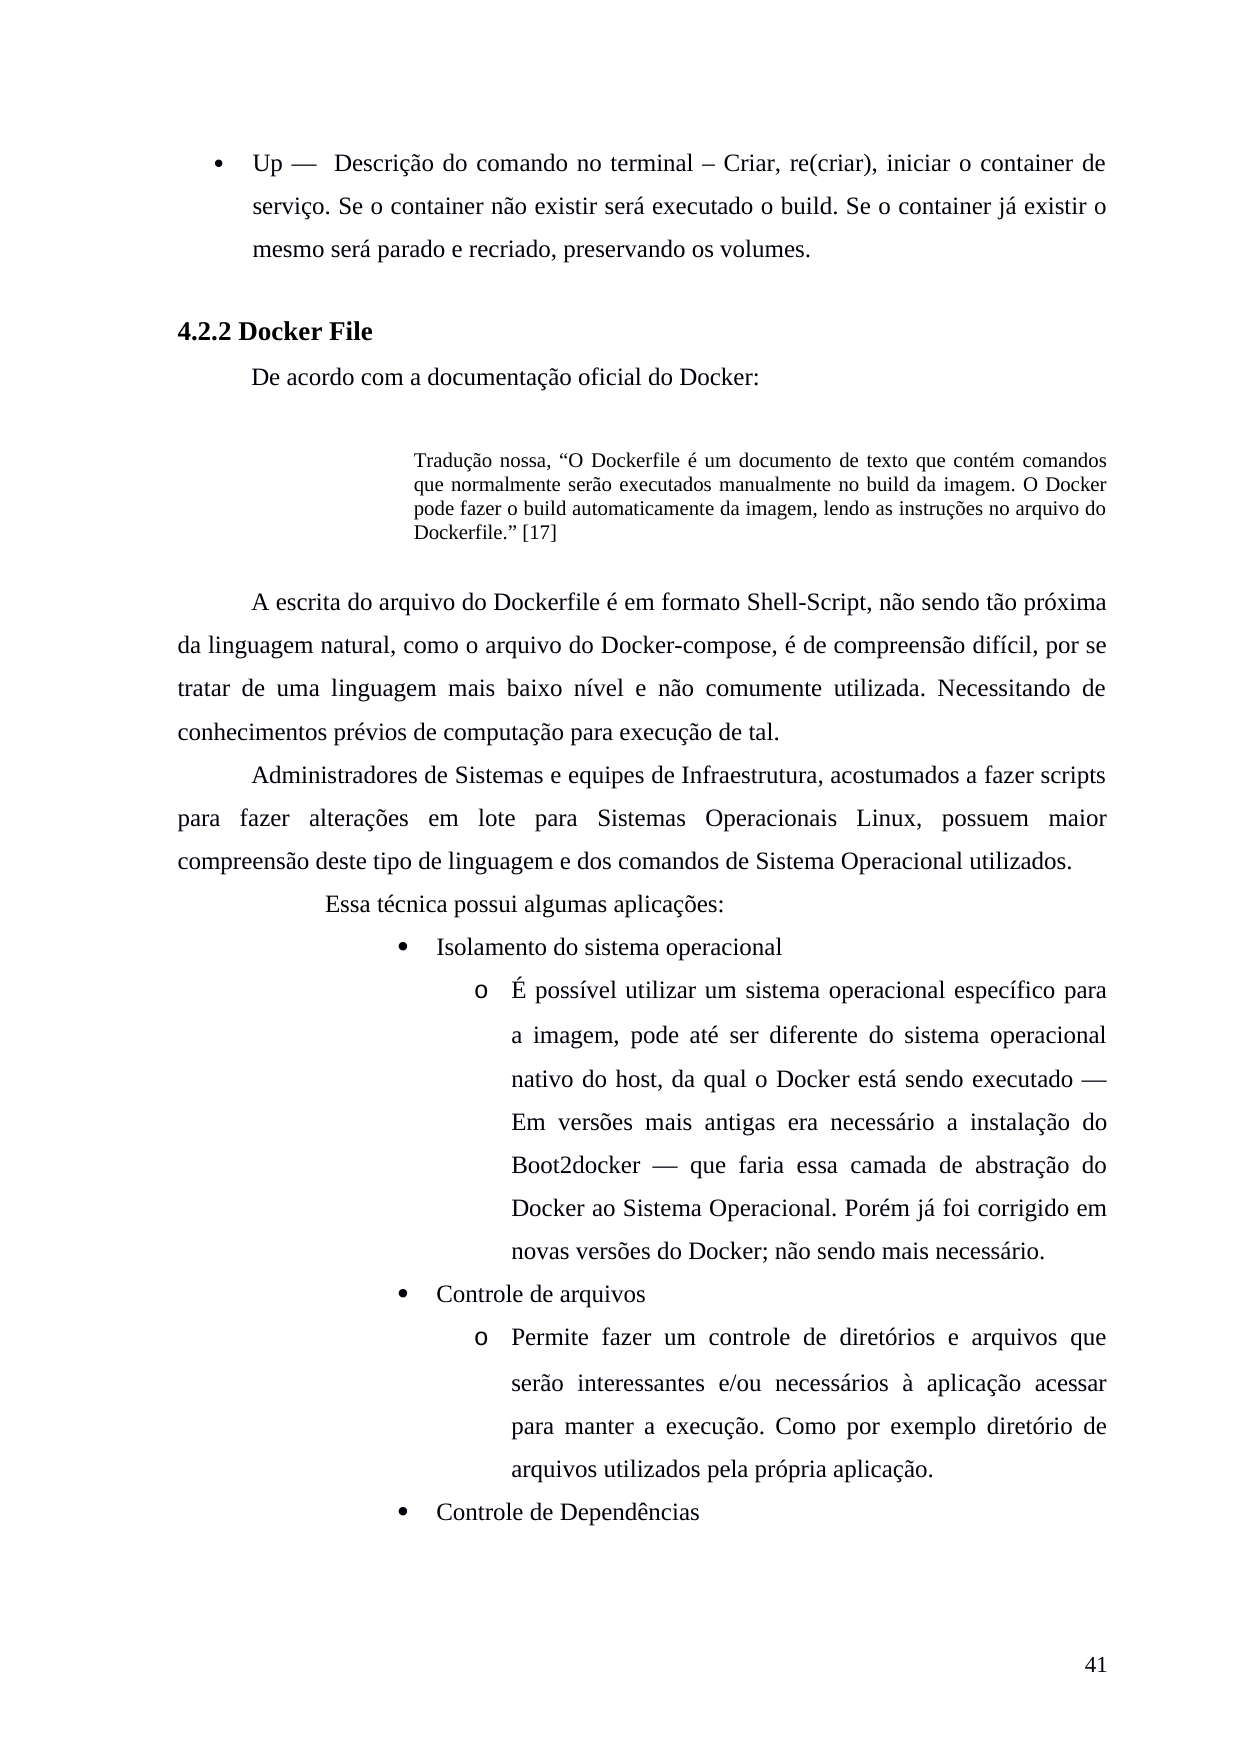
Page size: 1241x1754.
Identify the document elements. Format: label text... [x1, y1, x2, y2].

list A escrita do arquivo do Dockerfile é em formato Shell-Script, não sendo tão próxima da linguagem natural, como o arquivo do Docker-compose, é de compreensão difícil, por se tratar de uma linguagem mais baixo nível e não comumente utilizada. Necessitando de conhecimentos prévios de computação para execução de tal. [177, 587, 1107, 745]
subtitle 4.2.2 Docker File [177, 315, 1107, 346]
list Isolamento do sistema operacional [398, 932, 1107, 961]
list É possível utilizar um sistema operacional específico para a imagem, pode até ser diferente do sistema operacional nativo do host, da qual o Docker está sendo executado — Em versões mais antigas era necessário a instalação do Boot2docker — que faria essa camada de abstração do Docker ao Sistema Operacional. Porém já foi corrigido em novas versões do Docker; não sendo mais necessário. [473, 975, 1107, 1265]
list Controle de arquivos [398, 1279, 1107, 1308]
text Tradução nossa, “O Dockerfile é um documento de texto que contém comandos que normalmente serão executados manualmente no build da imagem. O Docker pode fazer o build automaticamente da imagem, lendo as instruções no arquivo do Dockerfile.” [17] [413, 448, 1107, 544]
list De acordo com a documentação oficial do Docker: [177, 362, 1107, 390]
text Essa técnica possui algumas aplicações: [251, 889, 1107, 918]
list Up — Descrição do comando no terminal – Criar, re(criar), iniciar o container de serviço. Se o container não existir será executado o build. Se o container já existir o mesmo será parado e recriado, preservando os volumes. [215, 148, 1107, 263]
list Administradores de Sistemas e equipes de Infraestrutura, acostumados a fazer scripts para fazer alterações em lote para Sistemas Operacionais Linux, possuem maior compreensão deste tipo de linguagem e dos comandos de Sistema Operacional utilizados. [177, 760, 1107, 875]
list Controle de Dependências [398, 1497, 1107, 1526]
list Permite fazer um controle de diretórios e arquivos que serão interessantes e/ou necessários à aplicação acessar para manter a execução. Como por exemplo diretório de arquivos utilizados pela própria aplicação. [473, 1322, 1107, 1483]
